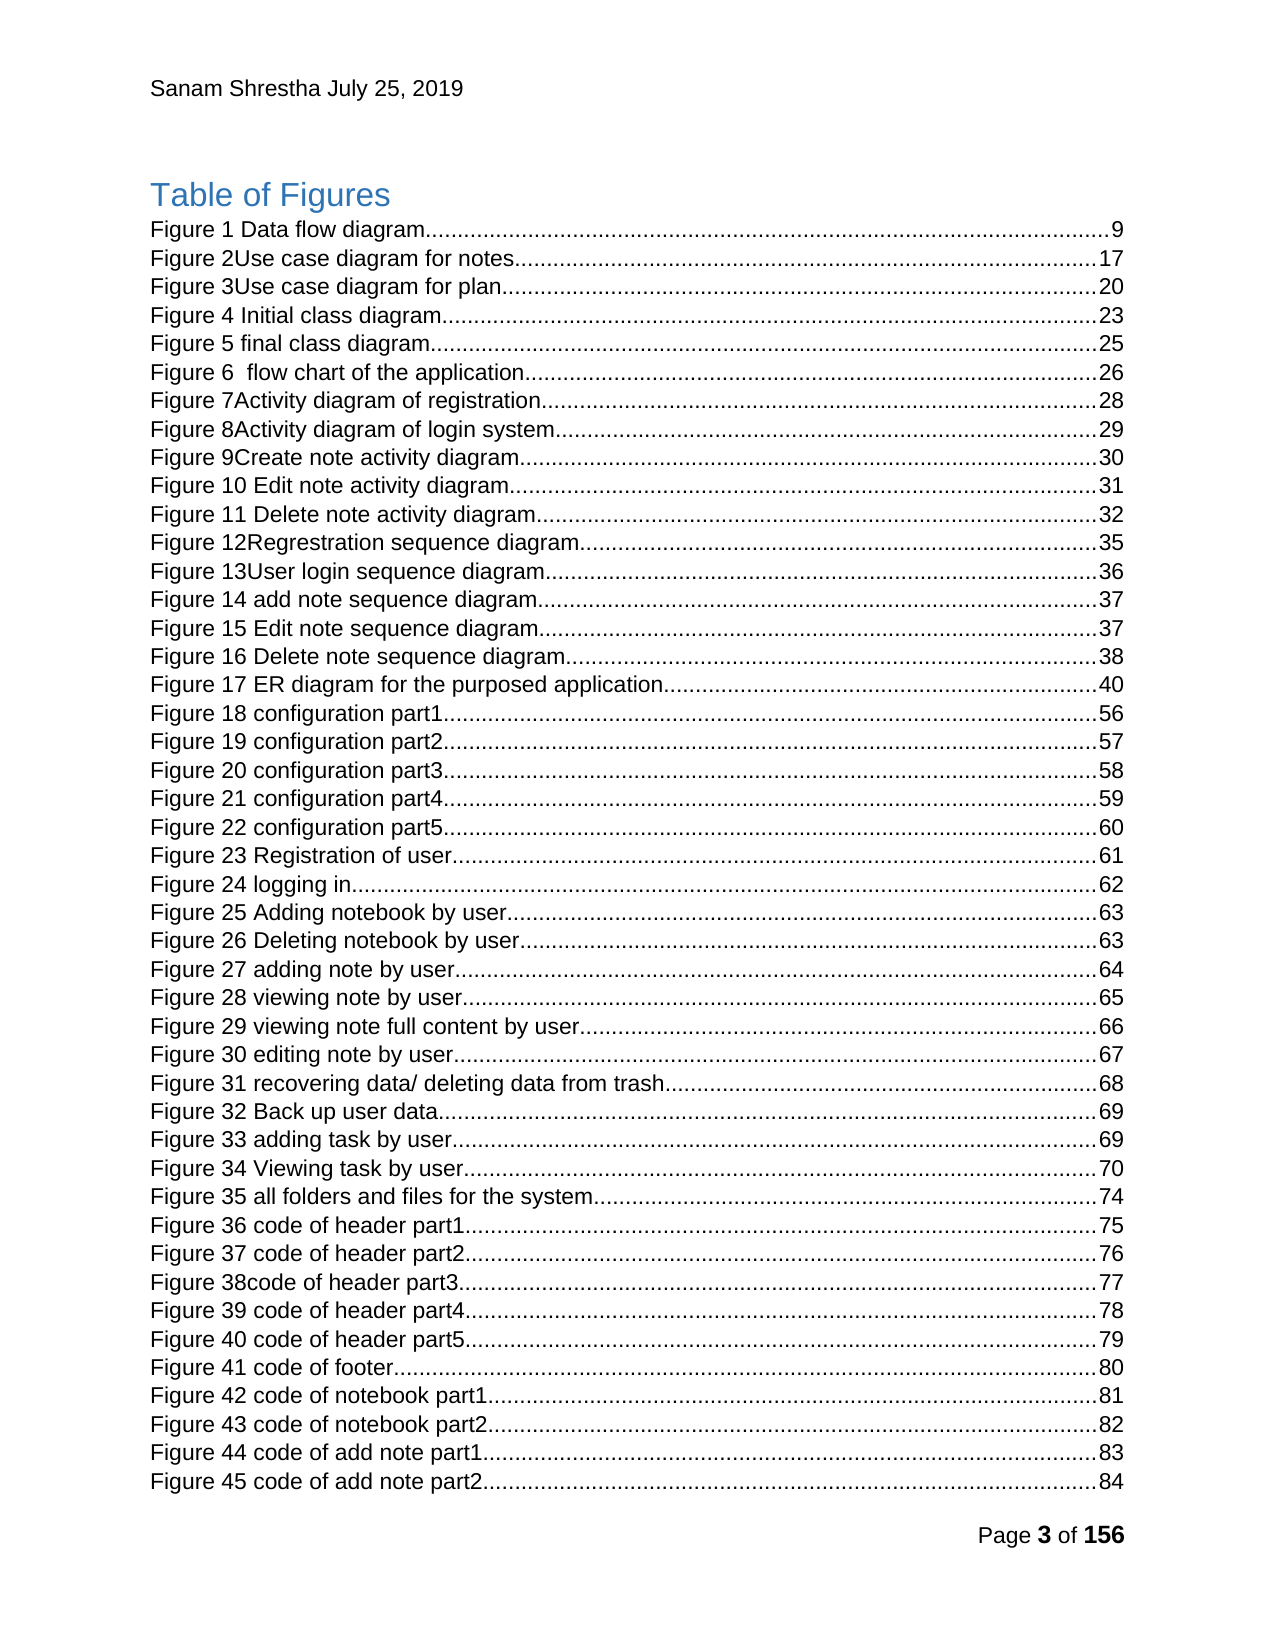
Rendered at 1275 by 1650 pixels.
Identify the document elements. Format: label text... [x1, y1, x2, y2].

text Figure 25 Adding notebook by user 63 [150, 899, 1125, 925]
text Figure 3Use case diagram for plan 20 [150, 273, 1125, 300]
text Figure 42 code of notebook part1 81 [150, 1382, 1125, 1409]
text Figure 27 adding note by user 64 [150, 956, 1125, 982]
text Figure 1 Data flow diagram 9 [150, 216, 1125, 243]
text Figure 38code of header part3 77 [150, 1269, 1125, 1295]
text Figure 18 configuration part1 56 [150, 700, 1125, 726]
text Figure 28 viewing note by user 65 [150, 984, 1125, 1011]
text Figure 21 configuration part4 59 [150, 785, 1125, 812]
text Figure 13User login sequence diagram 36 [150, 558, 1125, 584]
text Figure 6 flow chart of the application 26 [150, 359, 1125, 385]
text Figure 7Activity diagram of registration 28 [150, 387, 1125, 413]
text Figure 17 ER diagram for the purposed application 40 [150, 671, 1125, 698]
text Figure 30 editing note by user 67 [150, 1041, 1125, 1067]
text Figure 39 code of header part4 78 [150, 1297, 1125, 1323]
text Figure 15 Edit note sequence diagram 37 [150, 614, 1125, 641]
text Figure 8Activity diagram of login system 29 [150, 416, 1125, 442]
text Figure 5 final class diagram 25 [150, 330, 1125, 357]
text Figure 4 Initial class diagram 23 [150, 302, 1125, 328]
text Figure 10 Edit note activity diagram 31 [150, 472, 1125, 499]
text Figure 34 Viewing task by user 70 [150, 1155, 1125, 1181]
subtitle Table of Figures [150, 175, 1125, 213]
text Figure 20 configuration part3 58 [150, 757, 1125, 783]
text Figure 36 code of header part1 75 [150, 1212, 1125, 1238]
text Figure 29 viewing note full content by user 66 [150, 1013, 1125, 1039]
text Figure 41 code of footer 80 [150, 1354, 1125, 1380]
text Figure 23 Registration of user 61 [150, 842, 1125, 868]
text Figure 43 code of notebook part2 82 [150, 1411, 1125, 1437]
text Figure 14 add note sequence diagram 37 [150, 586, 1125, 612]
text Figure 33 adding task by user 69 [150, 1126, 1125, 1153]
text Figure 37 code of header part2 76 [150, 1240, 1125, 1267]
text Figure 22 configuration part5 60 [150, 814, 1125, 840]
text Figure 44 code of add note part1 83 [150, 1439, 1125, 1466]
text Figure 24 logging in 62 [150, 871, 1125, 897]
text Figure 2Use case diagram for notes 17 [150, 245, 1125, 271]
text Figure 11 Delete note activity diagram 32 [150, 501, 1125, 527]
text Figure 31 recovering data/ deleting data from trash 68 [150, 1069, 1125, 1096]
text Figure 45 code of add note part2 84 [150, 1468, 1125, 1494]
text Figure 16 Delete note sequence diagram 38 [150, 643, 1125, 669]
text Figure 40 code of header part5 79 [150, 1326, 1125, 1352]
text Figure 32 Back up user data. 69 [150, 1098, 1125, 1124]
text Figure 35 all folders and files for the system 74 [150, 1183, 1125, 1210]
text Figure 9Create note activity diagram 30 [150, 444, 1125, 470]
text Figure 12Regrestration sequence diagram 35 [150, 529, 1125, 556]
text Figure 19 configuration part2 57 [150, 728, 1125, 755]
text Figure 26 Deleting notebook by user 63 [150, 927, 1125, 954]
